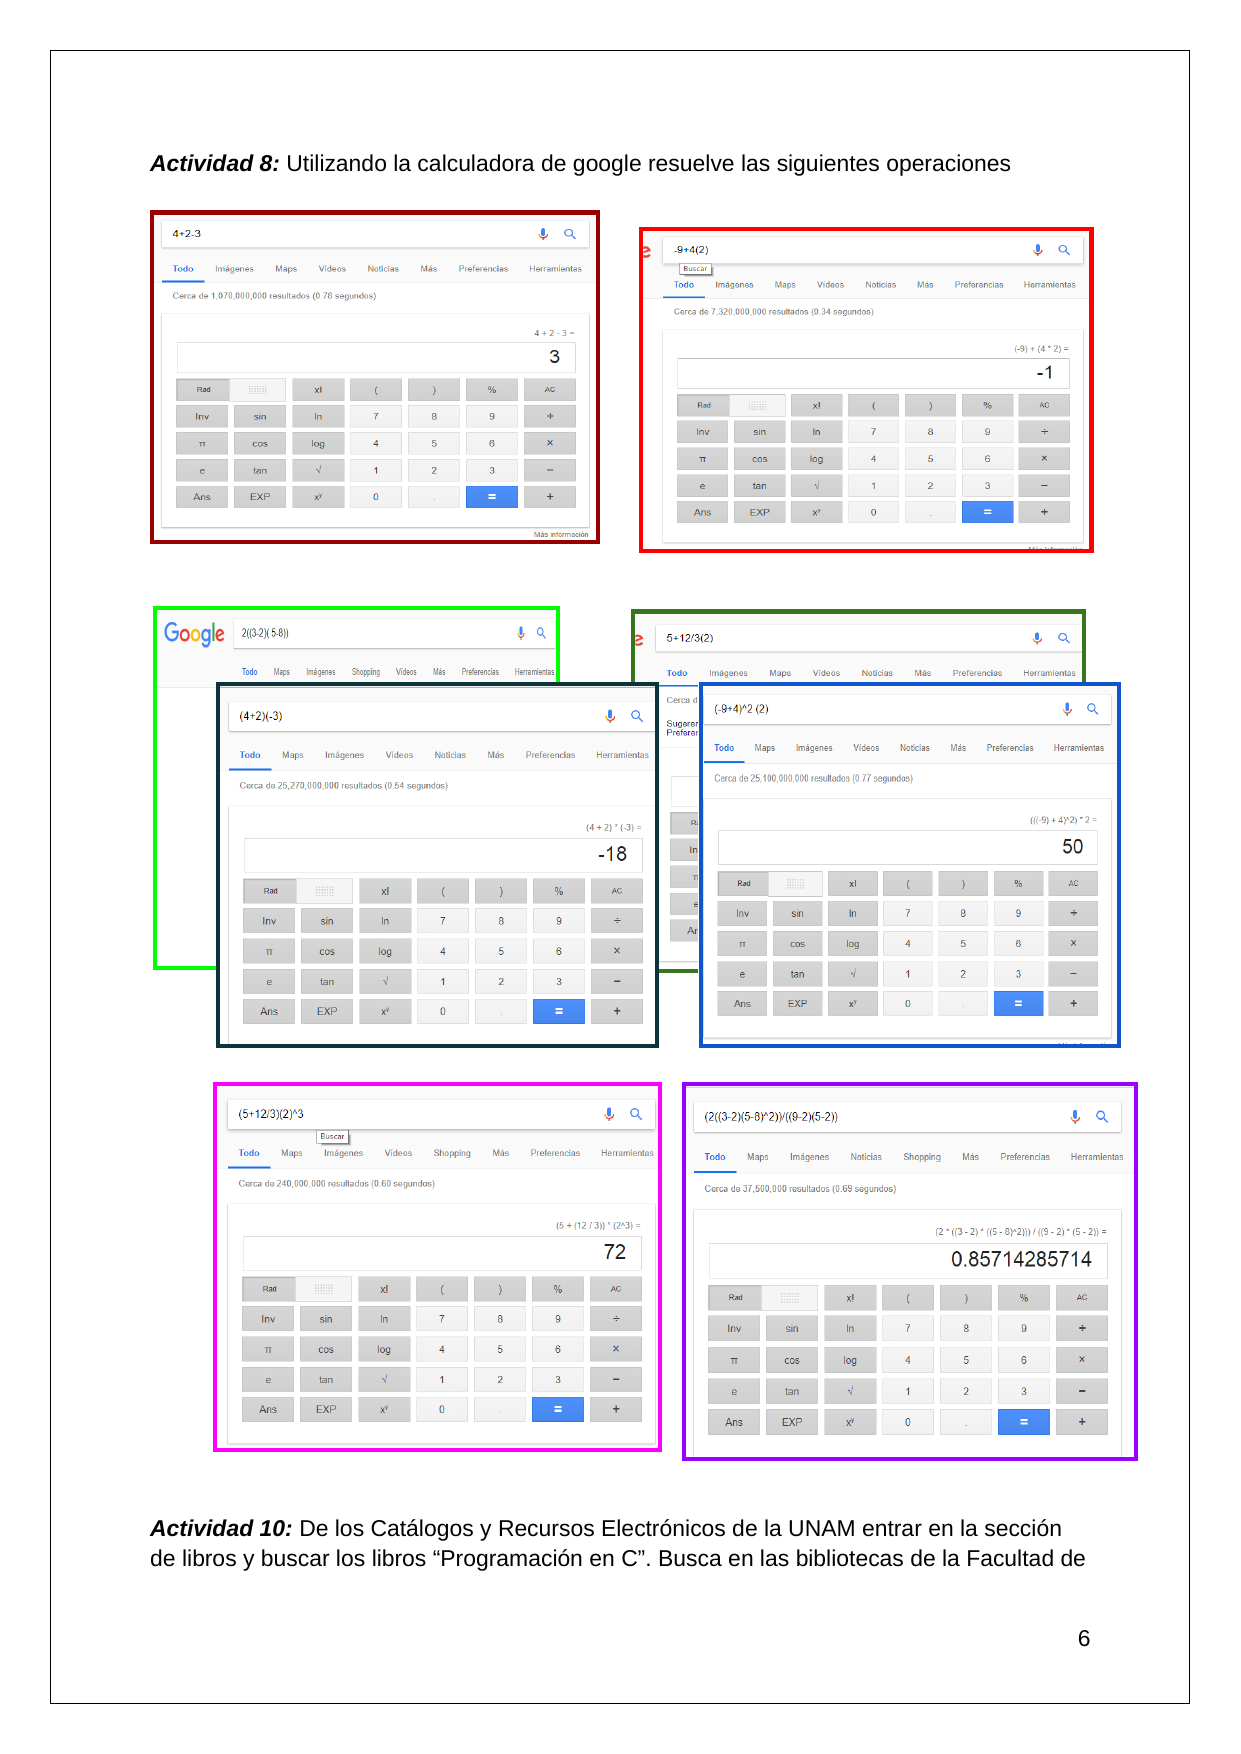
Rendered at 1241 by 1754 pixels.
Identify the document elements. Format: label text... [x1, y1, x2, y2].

picture [217, 1086, 658, 1448]
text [150, 1514, 1090, 1571]
picture [157, 610, 556, 966]
picture [643, 231, 1089, 549]
picture [686, 1086, 1134, 1457]
text Actividad 8: Utilizando la calculadora de google resuelve las siguientes operaciones [150, 150, 1090, 176]
picture [703, 686, 1117, 1044]
picture [220, 686, 655, 1044]
picture [635, 614, 1082, 969]
picture [154, 215, 596, 540]
